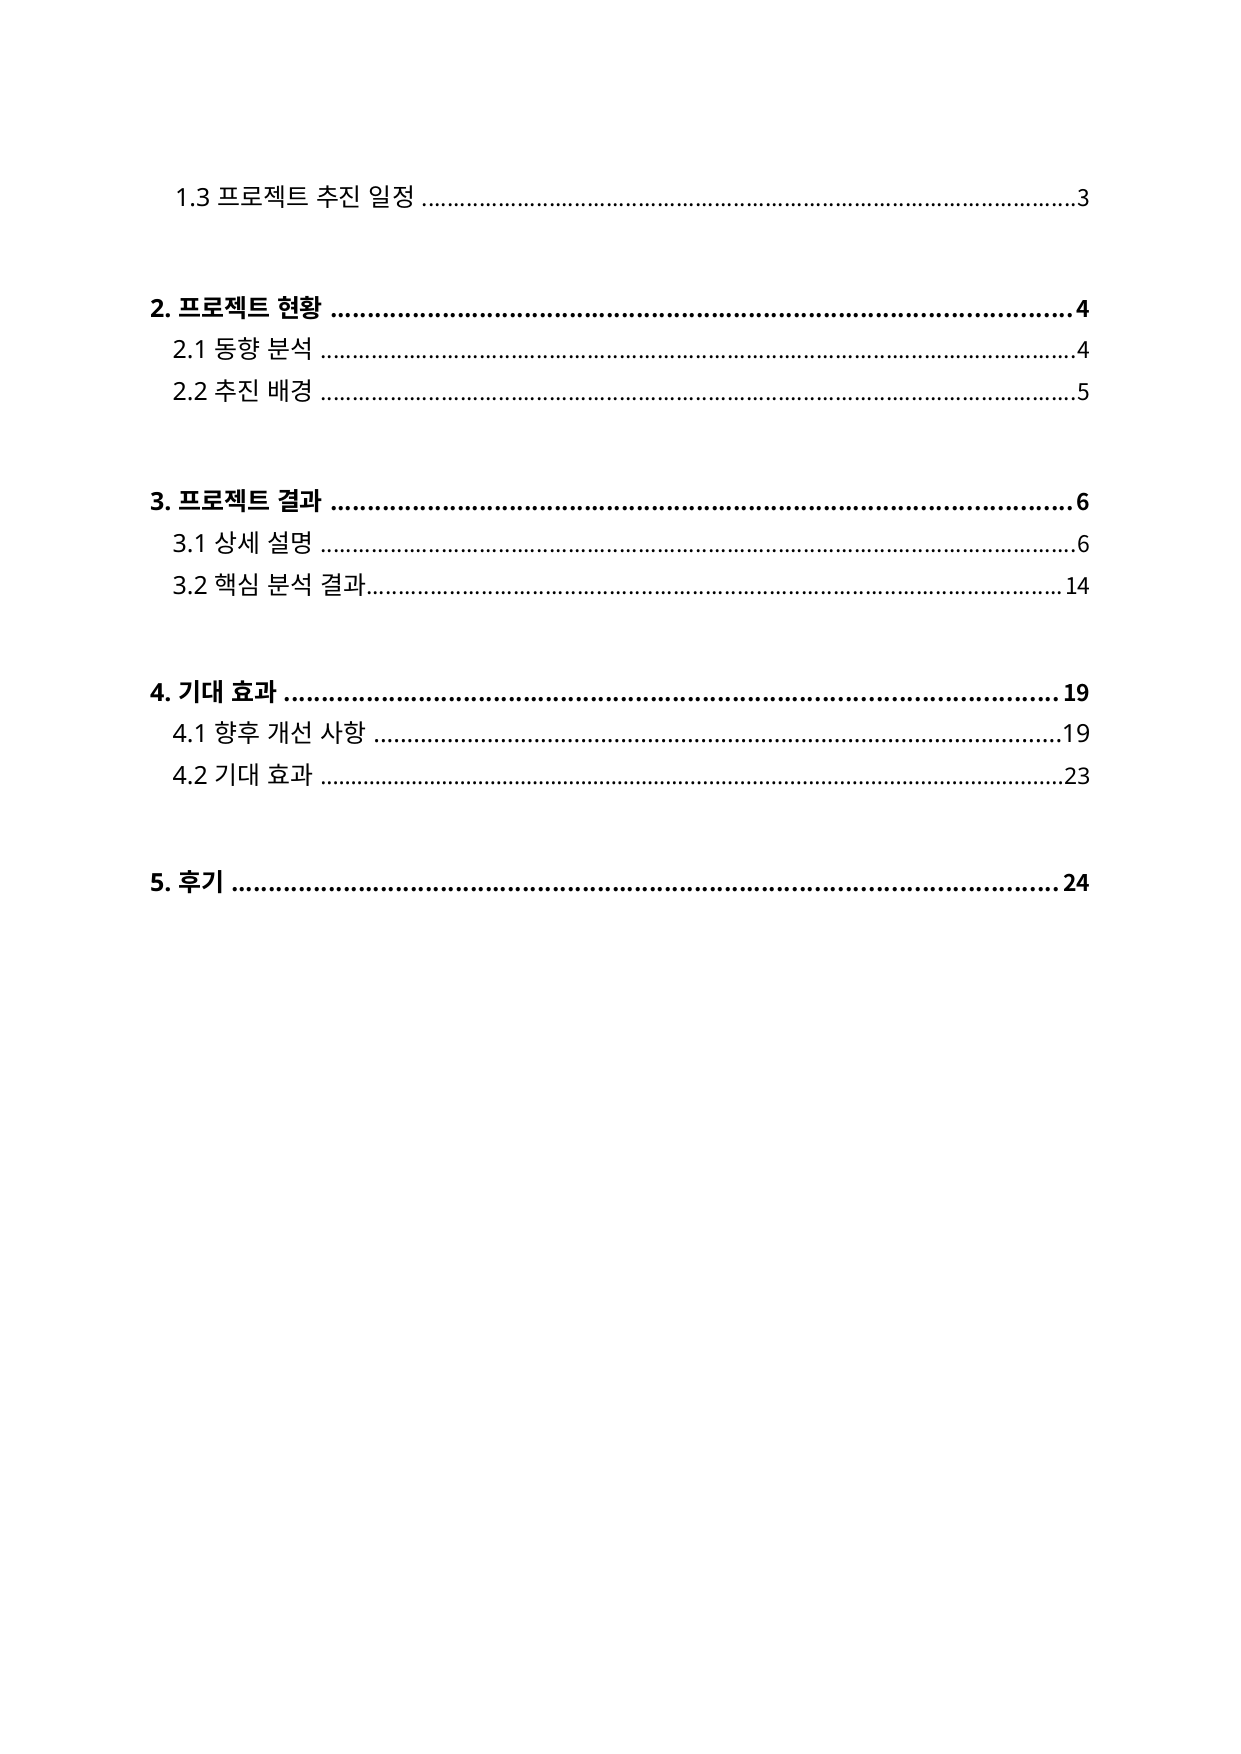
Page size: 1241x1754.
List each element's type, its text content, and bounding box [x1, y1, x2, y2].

text 4. 기대 효과 19 [150, 672, 1090, 708]
text 3. 프로젝트 결과 6 [150, 482, 1090, 518]
text 3.1 상세 설명 6 [172, 523, 1090, 560]
text 5. 후기 24 [150, 862, 1090, 898]
text 4.2 기대 효과 23 [172, 755, 1090, 792]
text 2.1 동향 분석 4 [172, 330, 1090, 366]
text 3.2 핵심 분석 결과 14 [172, 565, 1090, 601]
text 4.1 향후 개선 사항 19 [172, 714, 1090, 750]
text 1.3 프로젝트 추진 일정 3 [150, 177, 1090, 213]
text 2.2 추진 배경 5 [172, 372, 1090, 408]
text 2. 프로젝트 현황 4 [150, 288, 1090, 324]
